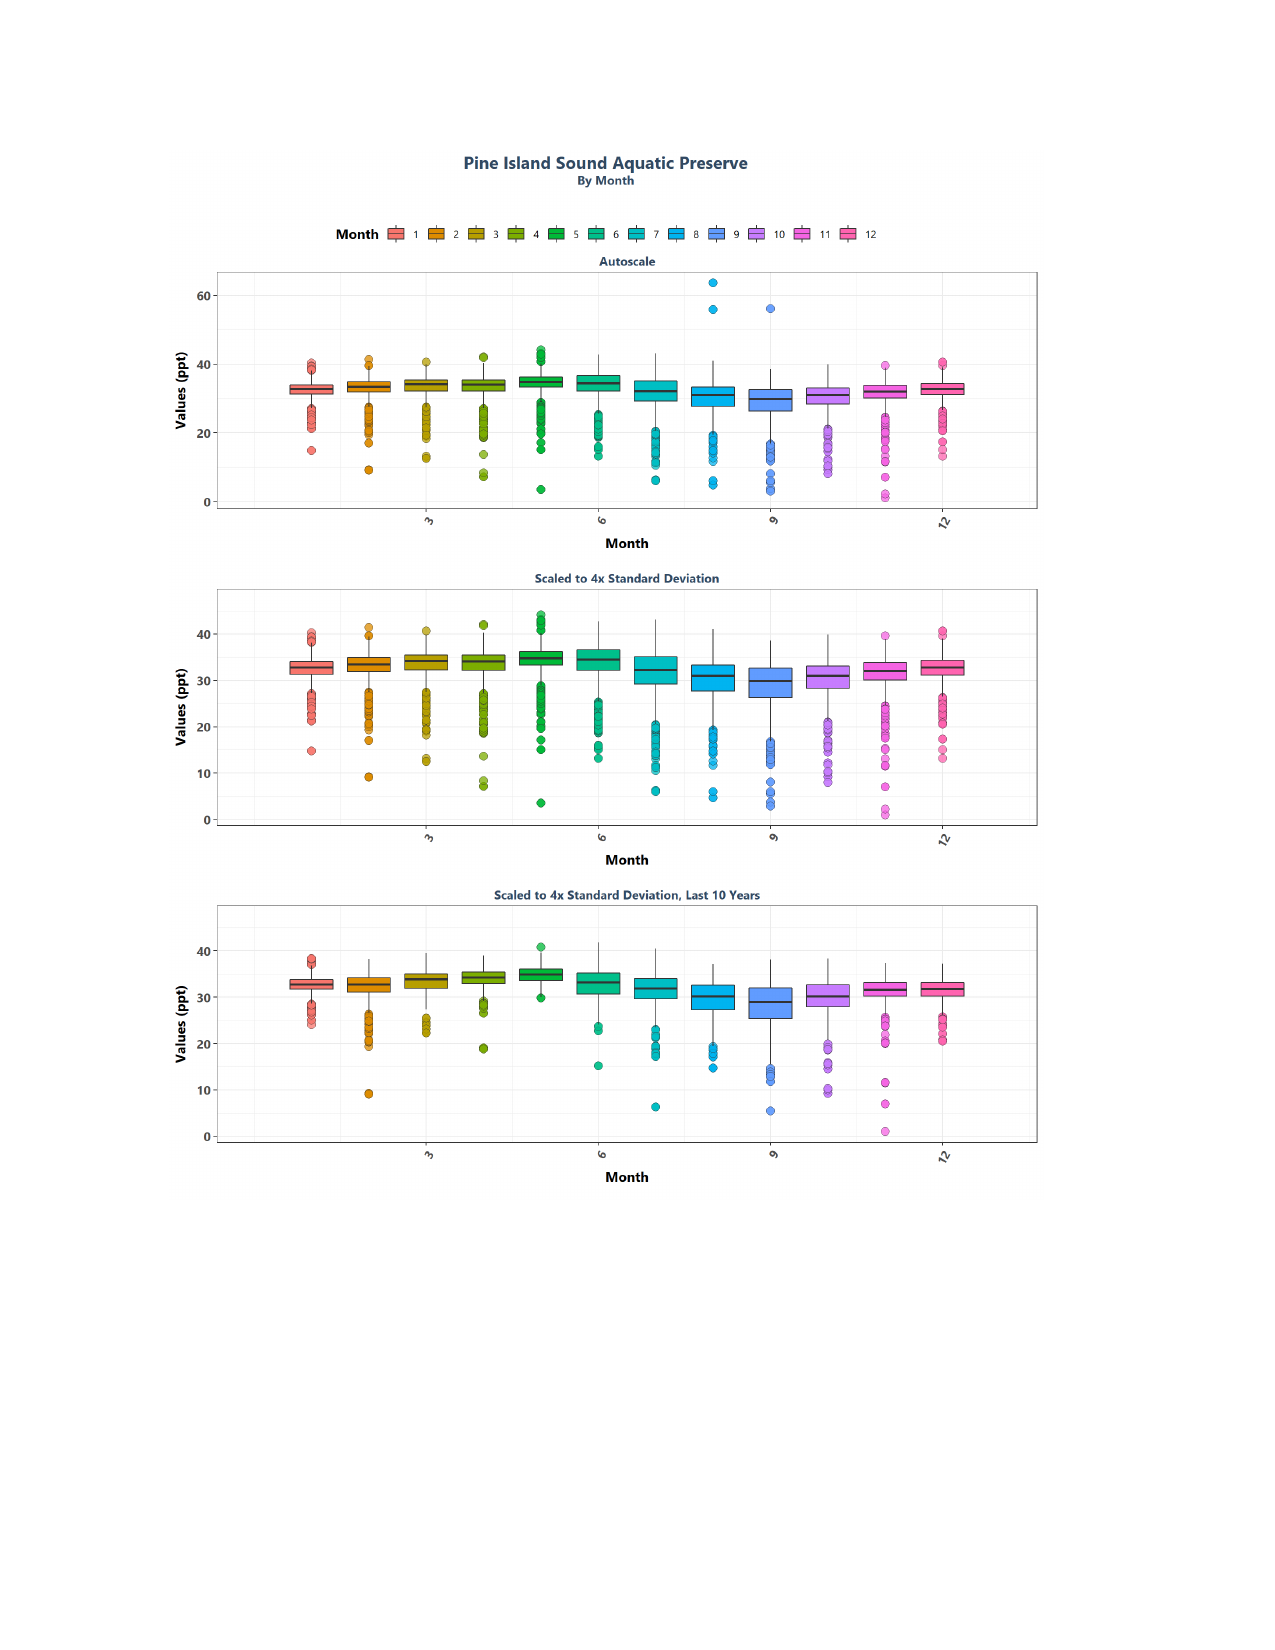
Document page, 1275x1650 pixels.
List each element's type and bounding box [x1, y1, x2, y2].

picture [168, 150, 1044, 1200]
